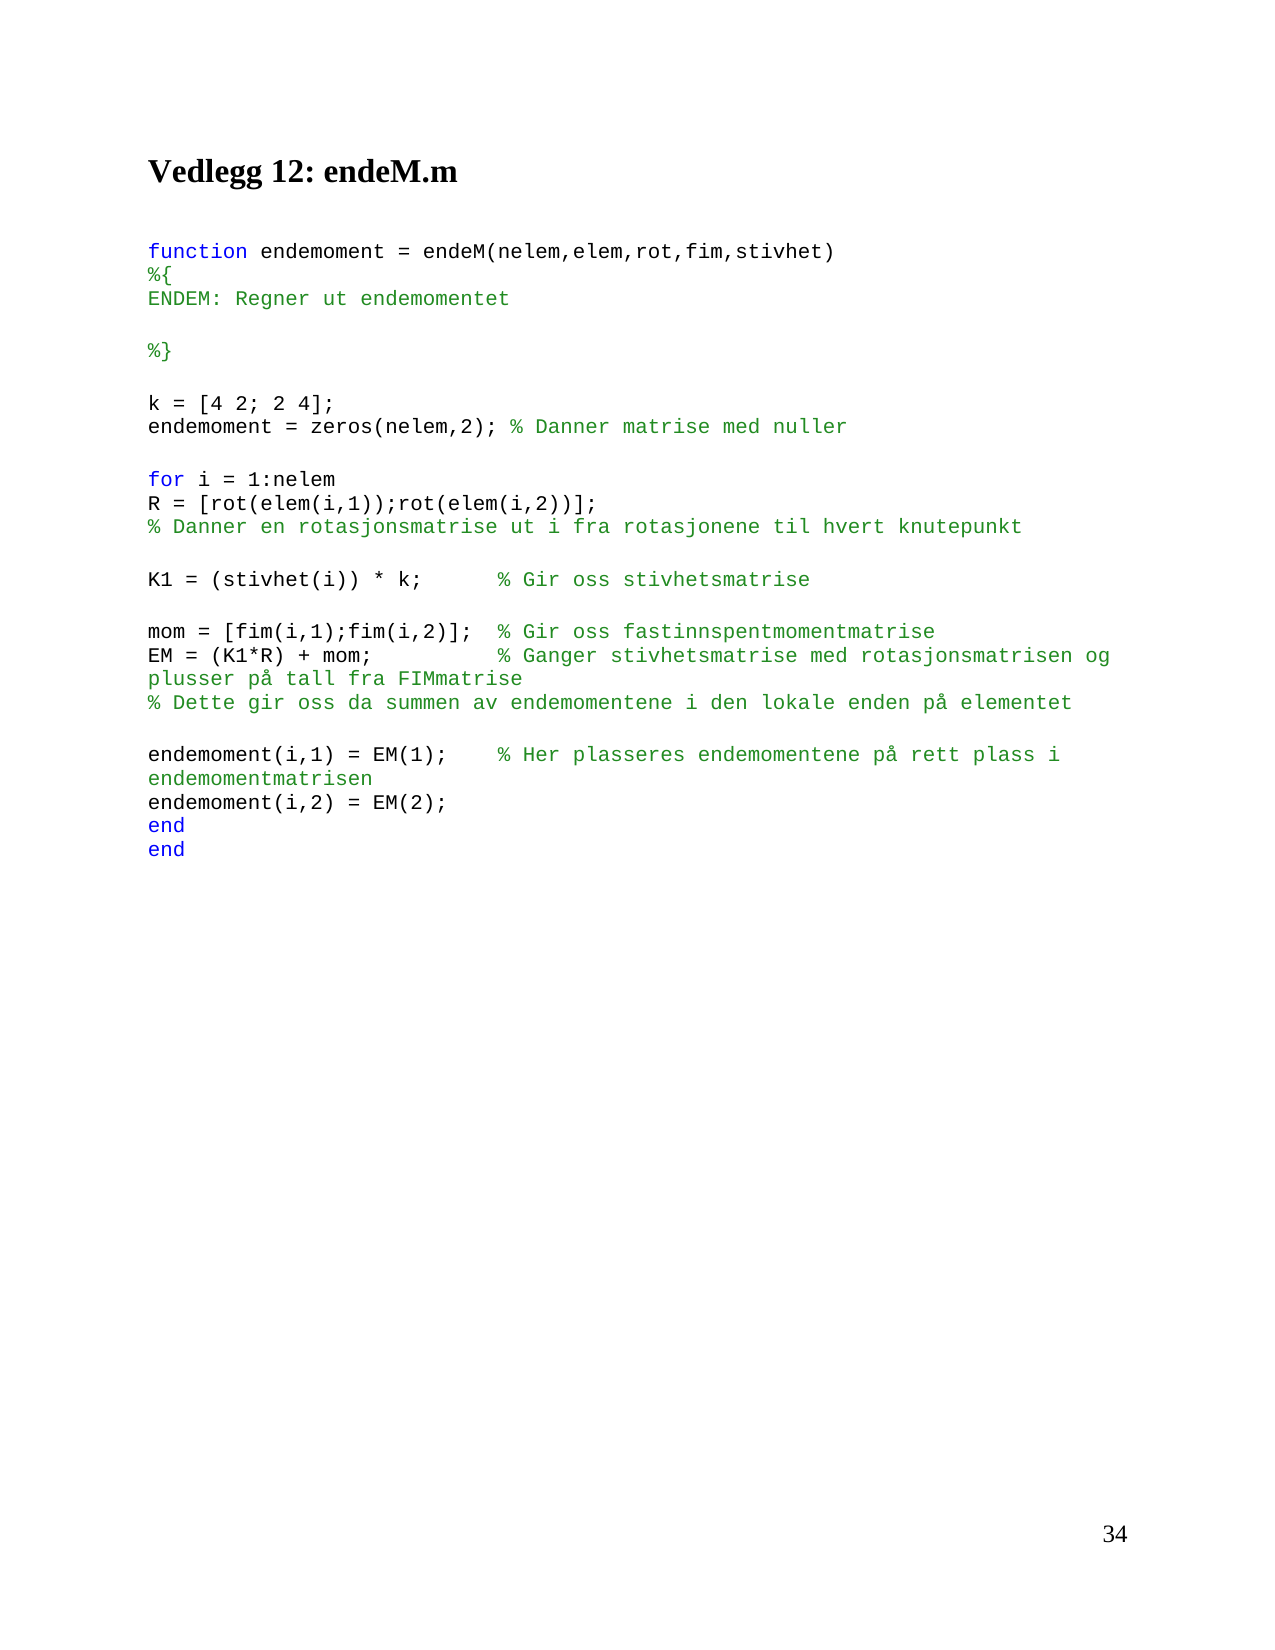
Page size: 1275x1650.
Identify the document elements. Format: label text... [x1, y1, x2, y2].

text end [148, 839, 1127, 863]
subtitle Vedlegg 12: endeM.m [148, 152, 1127, 190]
text EM = (K1*R) + mom; % Ganger stivhetsmatrise med rotasjonsmatrisen og plusser på tall fra FIMmatrise [148, 645, 1127, 692]
text %} [148, 341, 1127, 364]
text % Dette gir oss da summen av endemomentene i den lokale enden på elementet [148, 692, 1127, 716]
text ENDEM: Regner ut endemomentet [148, 288, 1127, 312]
text endemoment = zeros(nelem,2); % Danner matrise med nuller [148, 417, 1127, 440]
text R = [rot(elem(i,1));rot(elem(i,2))]; [148, 493, 1127, 516]
text function endemoment = endeM(nelem,elem,rot,fim,stivhet) [148, 241, 1127, 264]
text endemoment(i,2) = EM(2); [148, 792, 1127, 815]
text K1 = (stivhet(i)) * k; % Gir oss stivhetsmatrise [148, 569, 1127, 592]
text endemoment(i,1) = EM(1); % Her plasseres endemomentene på rett plass i endemomentmatrisen [148, 744, 1127, 792]
text end [148, 815, 1127, 839]
text for i = 1:nelem [148, 469, 1127, 493]
text % Danner en rotasjonsmatrise ut i fra rotasjonene til hvert knutepunkt [148, 516, 1127, 540]
text %{ [148, 264, 1127, 288]
text k = [4 2; 2 4]; [148, 393, 1127, 417]
text mom = [fim(i,1);fim(i,2)]; % Gir oss fastinnspentmomentmatrise [148, 621, 1127, 645]
